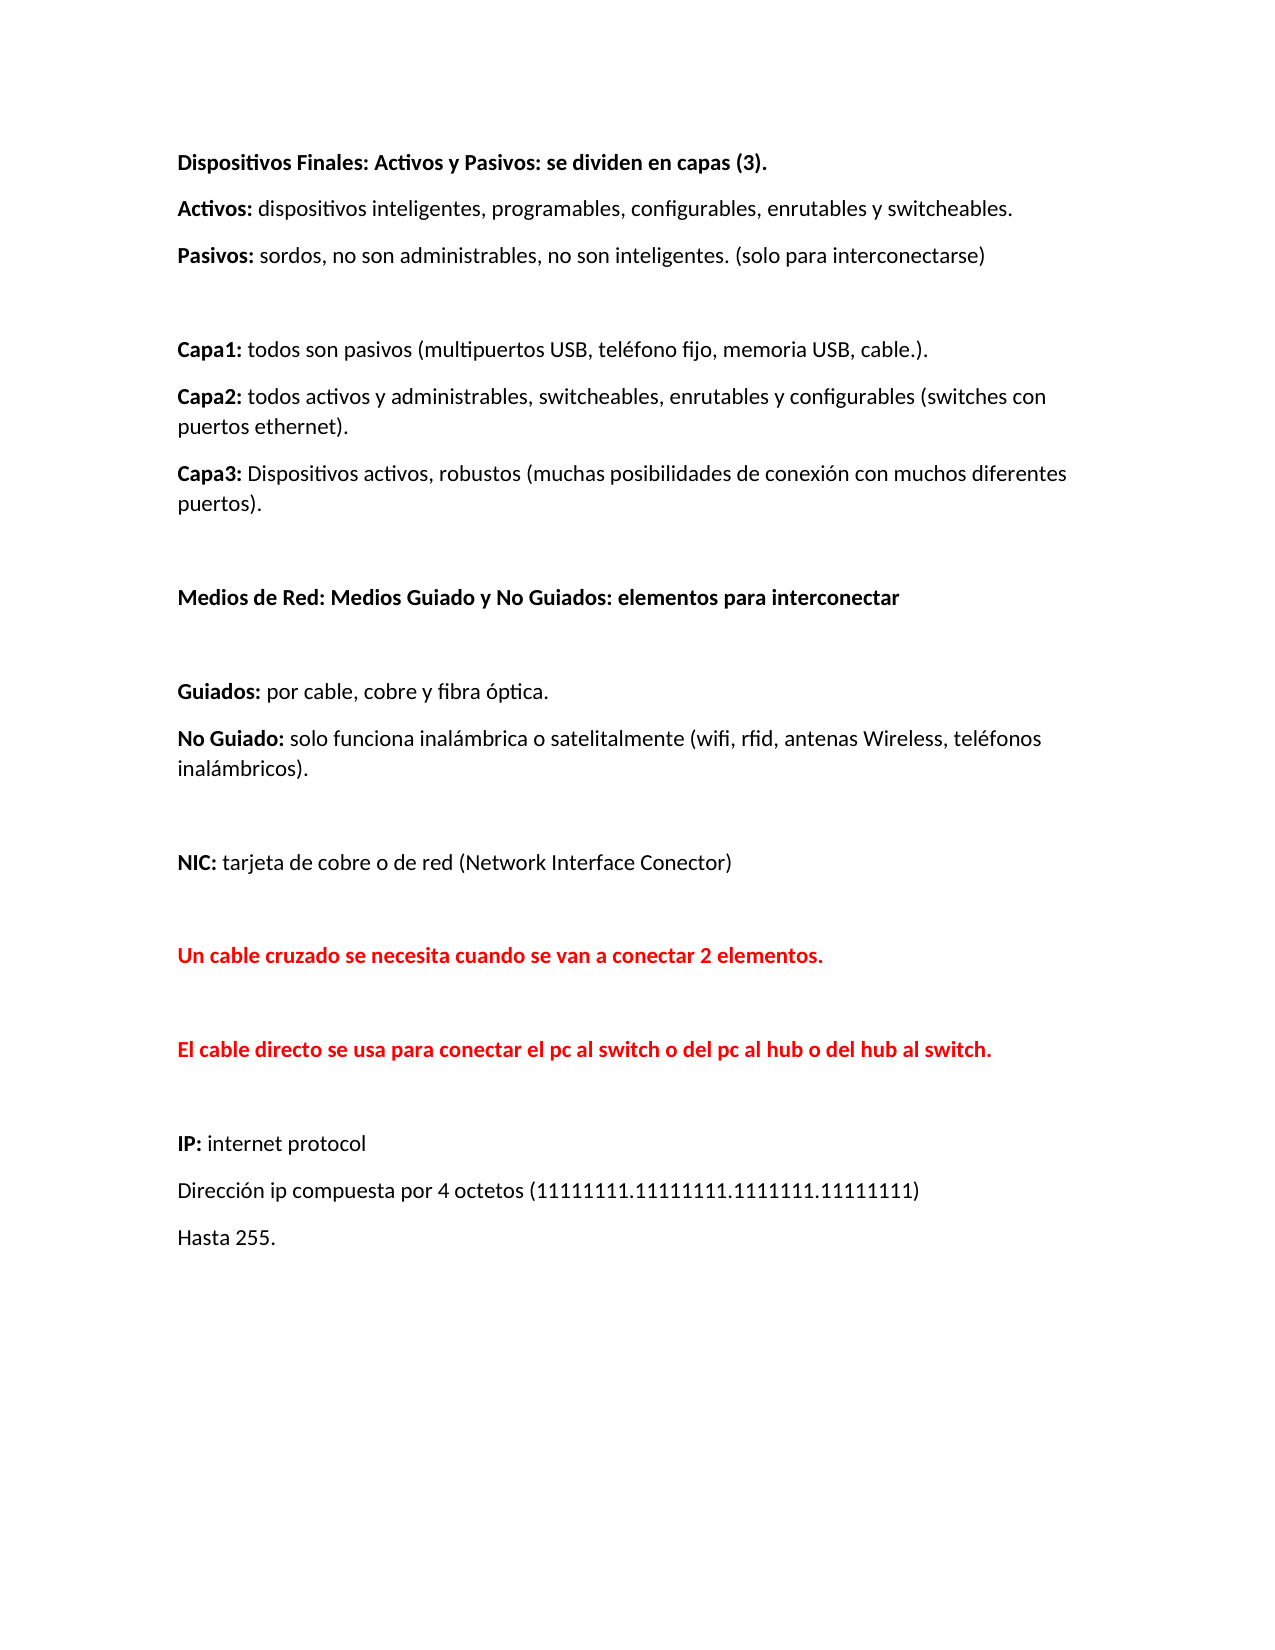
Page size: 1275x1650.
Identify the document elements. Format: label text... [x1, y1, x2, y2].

text Pasivos: sordos, no son administrables, no son inteligentes. (solo para interconectarse) [177, 241, 1098, 269]
text Hasta 255. [177, 1223, 1098, 1251]
text Capa2: todos activos y administrables, switcheables, enrutables y configurables (switches con puertos ethernet). [177, 382, 1098, 440]
text NIC: tarjeta de cobre o de red (Network Interface Conector) [177, 848, 1098, 876]
text Capa3: Dispositivos activos, robustos (muchas posibilidades de conexión con muchos diferentes puertos). [177, 459, 1098, 517]
text Dispositivos Finales: Activos y Pasivos: se dividen en capas (3). [177, 148, 1098, 176]
text Activos: dispositivos inteligentes, programables, configurables, enrutables y switcheables. [177, 194, 1098, 222]
text Dirección ip compuesta por 4 octetos (11111111.11111111.1111111.11111111) [177, 1176, 1098, 1204]
text No Guiado: solo funciona inalámbrica o satelitalmente (wifi, rfid, antenas Wireless, teléfonos inalámbricos). [177, 724, 1098, 782]
text Medios de Red: Medios Guiado y No Guiados: elementos para interconectar [177, 583, 1098, 611]
text Un cable cruzado se necesita cuando se van a conectar 2 elementos. [177, 941, 1098, 969]
text Guiados: por cable, cobre y fibra óptica. [177, 677, 1098, 705]
text Capa1: todos son pasivos (multipuertos USB, teléfono fijo, memoria USB, cable.). [177, 335, 1098, 363]
text El cable directo se usa para conectar el pc al switch o del pc al hub o del hub al switch. [177, 1035, 1098, 1063]
text IP: internet protocol [177, 1129, 1098, 1157]
